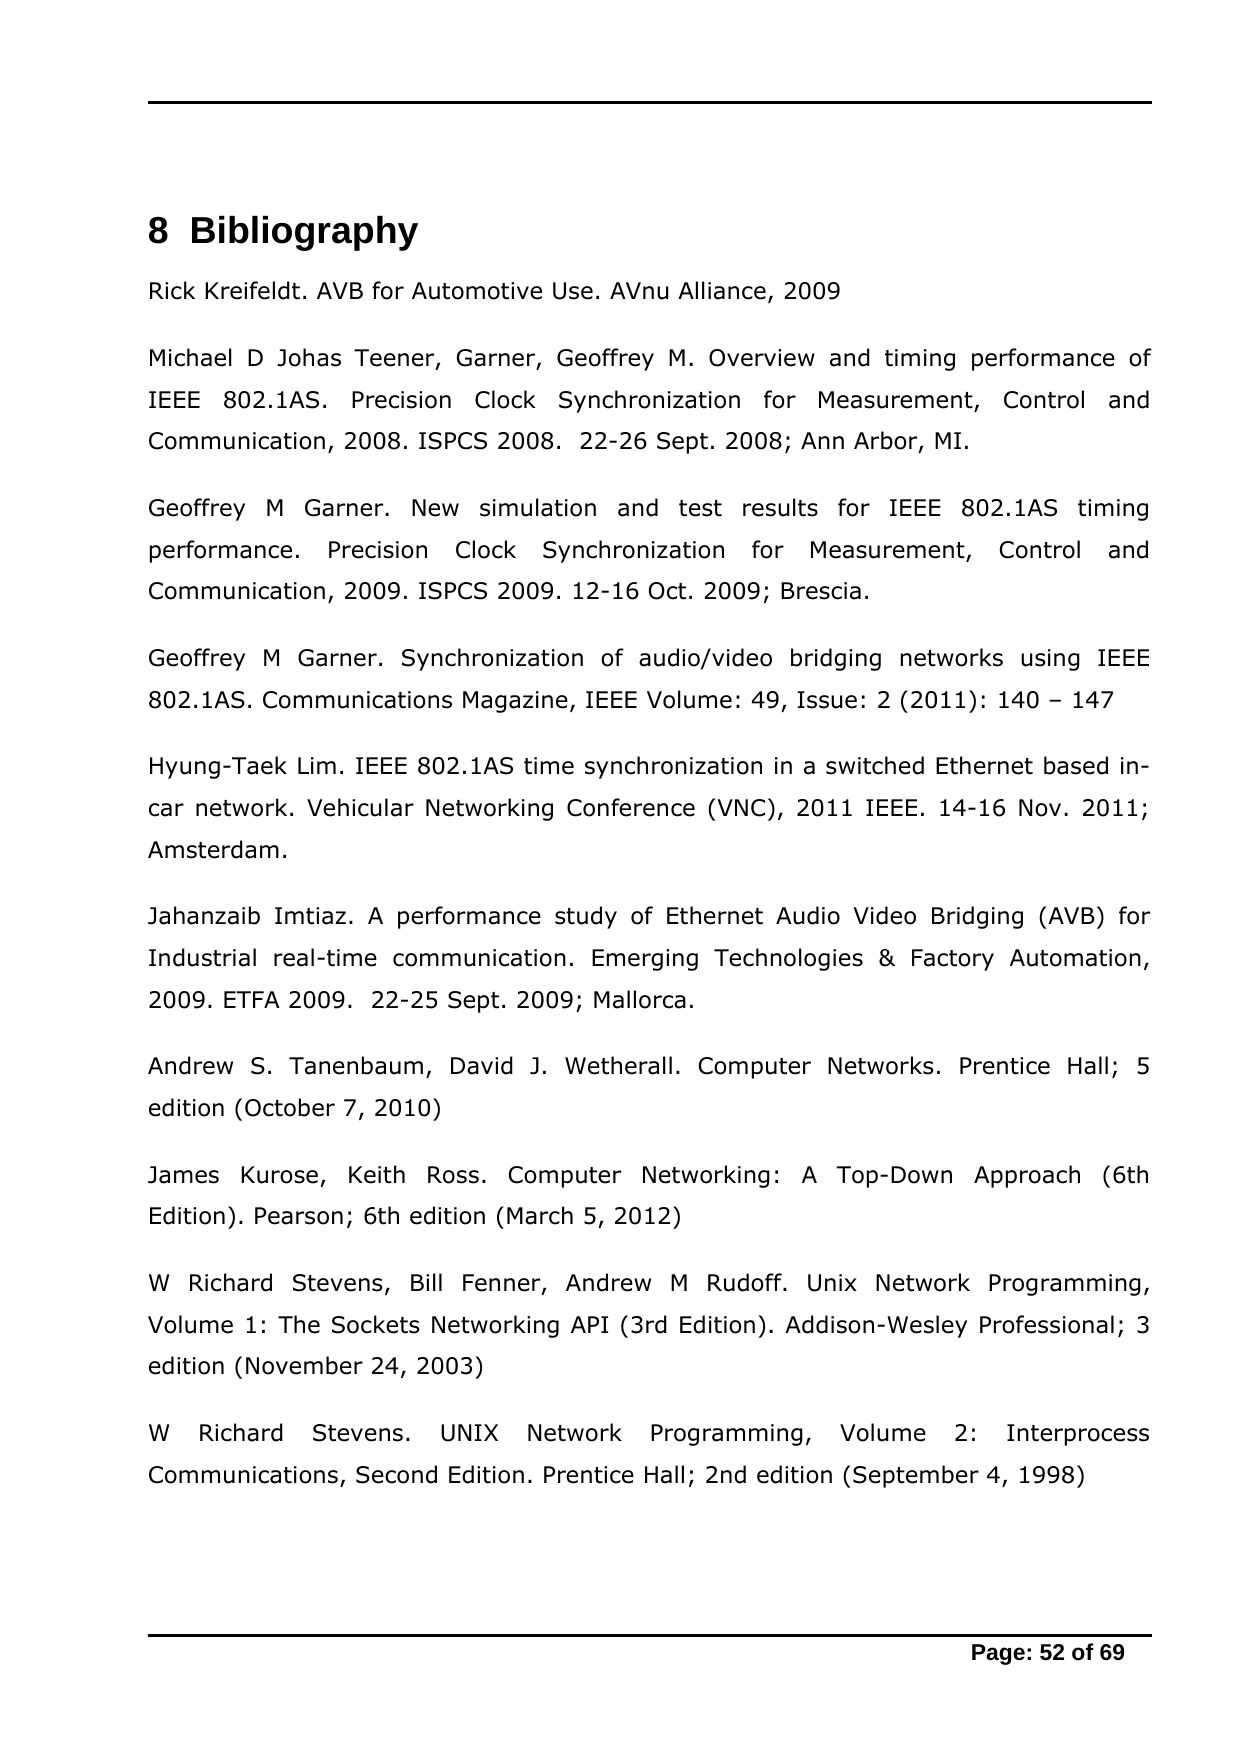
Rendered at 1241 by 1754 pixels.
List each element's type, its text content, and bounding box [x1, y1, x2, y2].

text W Richard Stevens. UNIX Network Programming, Volume 2: Interprocess Communications, Second Edition. Prentice Hall; 2nd edition (September 4, 1998) [148, 1418, 1152, 1488]
text Geoffrey M Garner. Synchronization of audio/video bridging networks using IEEE 802.1AS. Communications Magazine, IEEE Volume: 49, Issue: 2 (2011): 140 – 147 [148, 643, 1152, 713]
text James Kurose, Keith Ross. Computer Networking: A Top-Down Approach (6th Edition). Pearson; 6th edition (March 5, 2012) [148, 1160, 1152, 1229]
text Michael D Johas Teener, Garner, Geoffrey M. Overview and timing performance of IEEE 802.1AS. Precision Clock Synchronization for Measurement, Control and Communication, 2008. ISPCS 2008. 22-26 Sept. 2008; Ann Arbor, MI. [148, 343, 1152, 454]
text W Richard Stevens, Bill Fenner, Andrew M Rudoff. Unix Network Programming, Volume 1: The Sockets Networking API (3rd Edition). Addison-Wesley Professional; 3 edition (November 24, 2003) [148, 1268, 1152, 1379]
text Hyung-Taek Lim. IEEE 802.1AS time synchronization in a switched Ethernet based in-car network. Vehicular Networking Conference (VNC), 2011 IEEE. 14-16 Nov. 2011; Amsterdam. [148, 752, 1152, 863]
text Andrew S. Tanenbaum, David J. Wetherall. Computer Networks. Prentice Hall; 5 edition (October 7, 2010) [148, 1052, 1152, 1121]
text Jahanzaib Imtiaz. A performance study of Ethernet Audio Video Bridging (AVB) for Industrial real-time communication. Emerging Technologies & Factory Automation, 2009. ETFA 2009. 22-25 Sept. 2009; Mallorca. [148, 902, 1152, 1013]
text Rick Kreifeldt. AVB for Automotive Use. AVnu Alliance, 2009 [148, 277, 1152, 304]
subtitle Bibliography [148, 208, 1152, 252]
text Geoffrey M Garner. New simulation and test results for IEEE 802.1AS timing performance. Precision Clock Synchronization for Measurement, Control and Communication, 2009. ISPCS 2009. 12-16 Oct. 2009; Brescia. [148, 493, 1152, 604]
